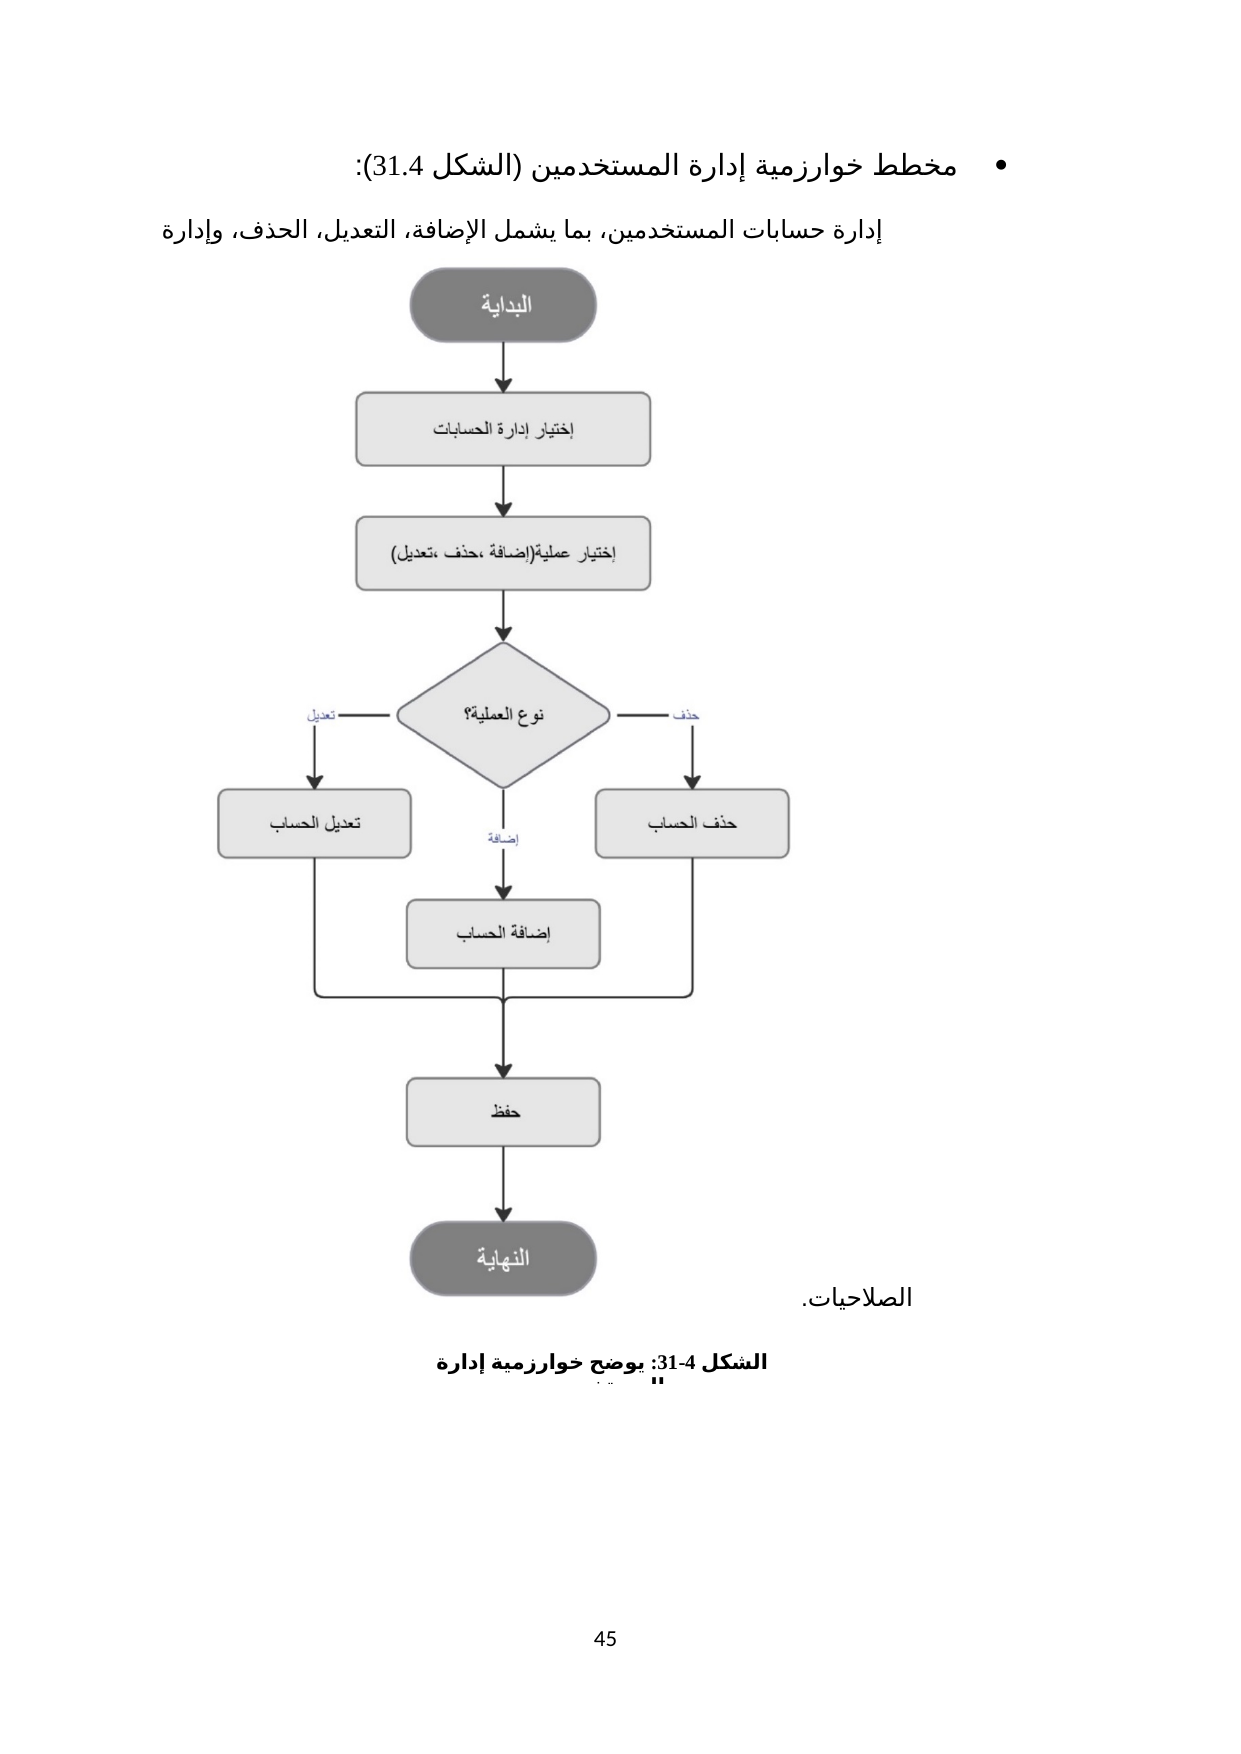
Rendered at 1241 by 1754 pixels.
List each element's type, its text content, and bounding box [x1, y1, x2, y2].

list مخطط خوارزمية إدارة المستخدمين (الشكل 31.4): [148, 148, 996, 181]
picture [211, 258, 801, 1307]
